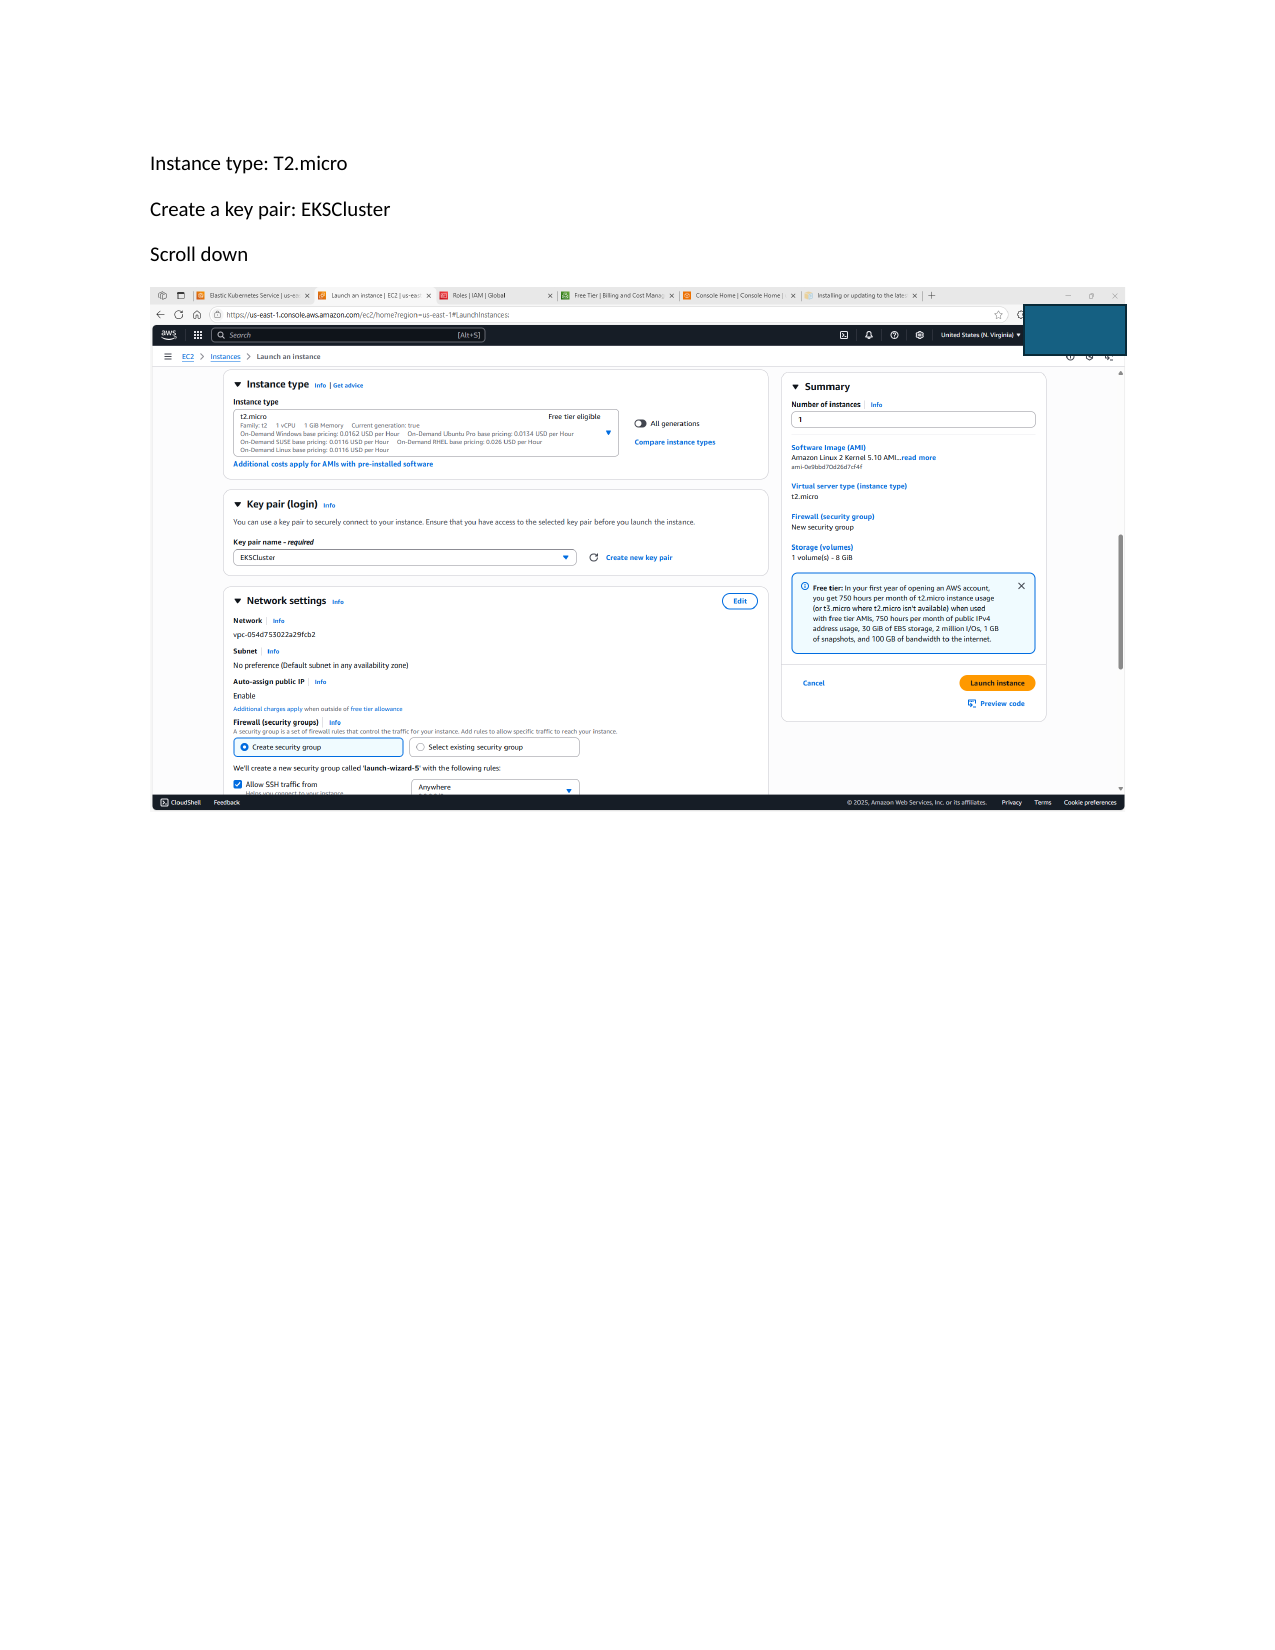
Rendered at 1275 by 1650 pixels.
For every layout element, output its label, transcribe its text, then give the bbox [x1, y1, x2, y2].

text Instance type: T2.micro [150, 150, 1125, 175]
text Create a key pair: EKSCluster [150, 196, 1125, 221]
picture [150, 287, 1125, 812]
text Scroll down [150, 242, 1125, 267]
